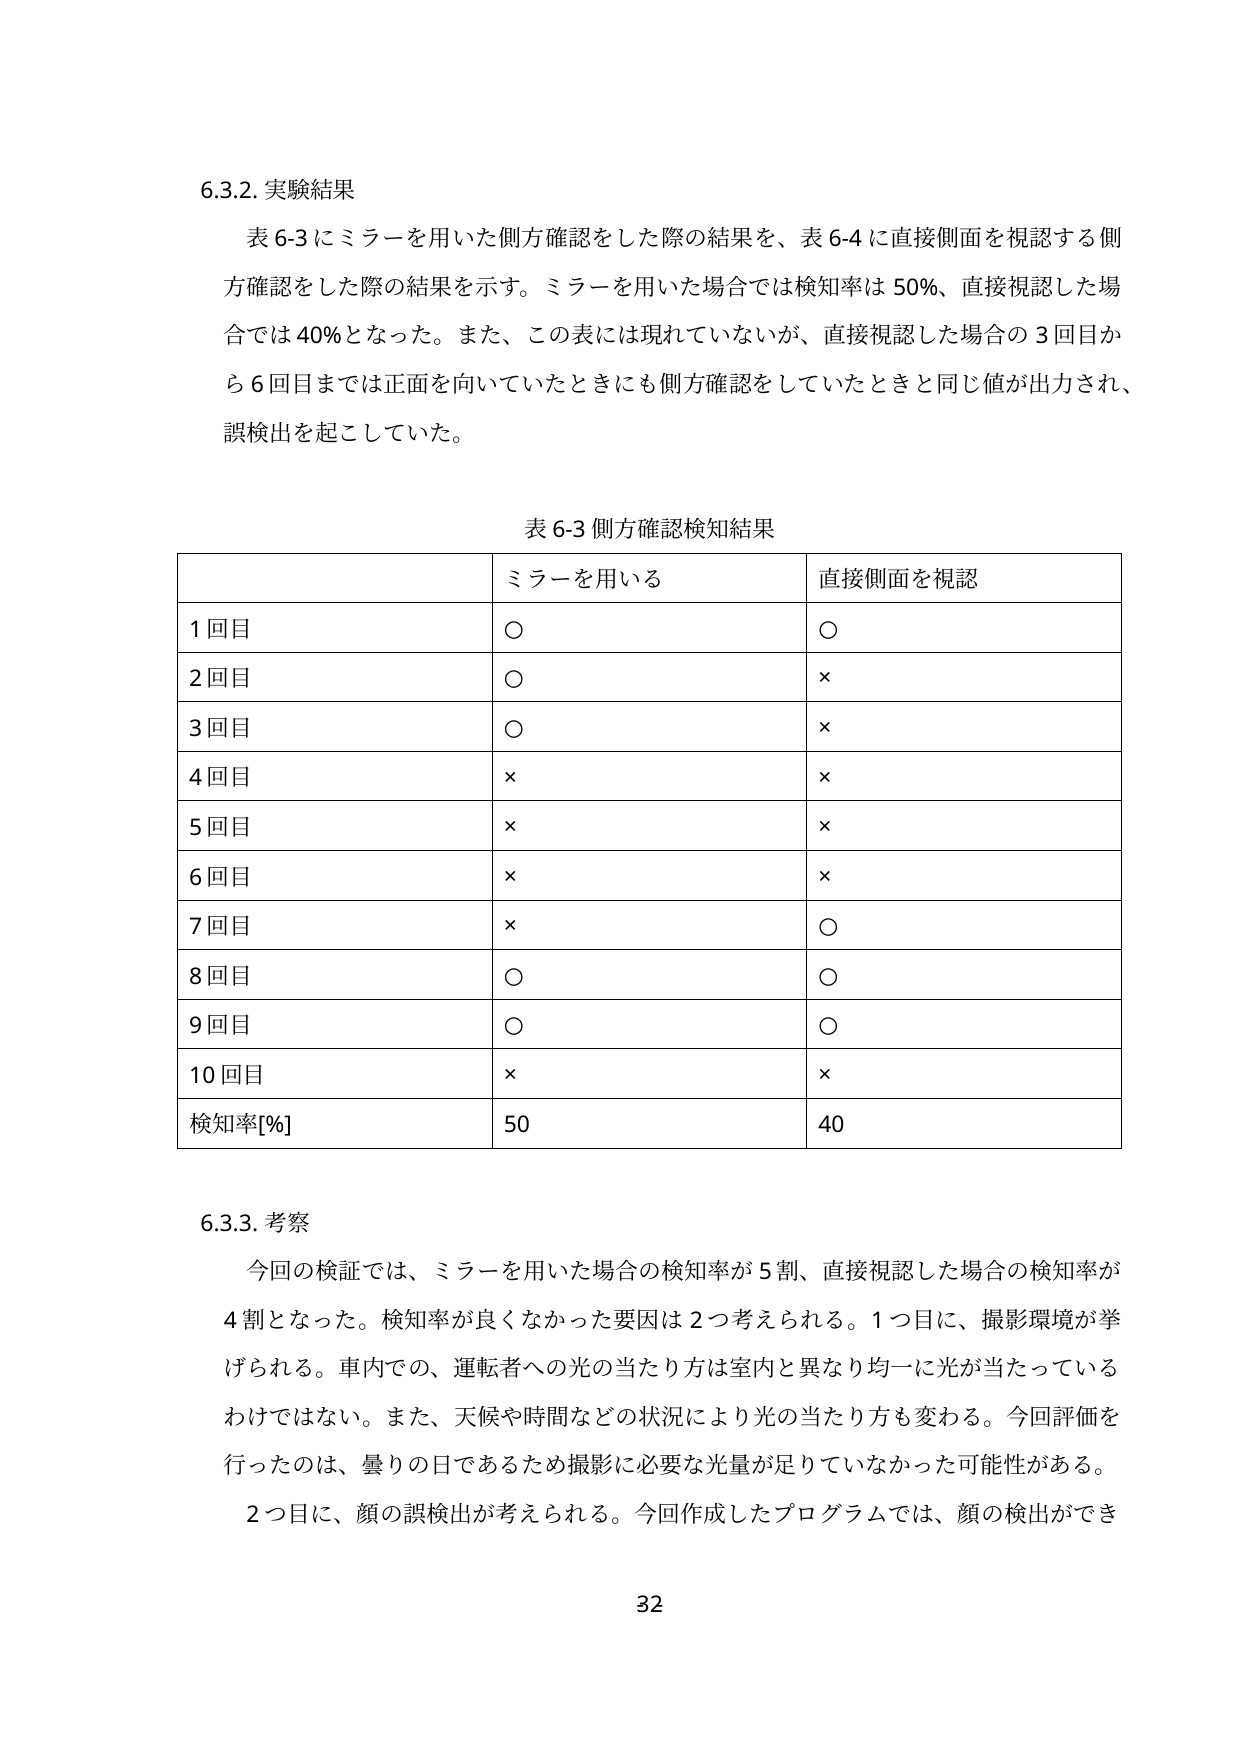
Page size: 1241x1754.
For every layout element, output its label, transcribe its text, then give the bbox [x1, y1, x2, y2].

table_cell × [807, 702, 1121, 751]
table_cell ○ [807, 1000, 1121, 1048]
table_cell 40 [807, 1099, 1121, 1147]
table_cell × [807, 801, 1121, 850]
table_cell × [493, 752, 806, 800]
text 今回の検証では、ミラーを用いた場合の検知率が5割、直接視認した場合の検知率が4割となった。検知率が良くなかった要因は2つ考えられる。1つ目に、撮影環境が挙げられる。車内での、運転者への光の当たり方は室内と異なり均一に光が当たっているわけではない。また、天候や時間などの状況により光の当たり方も変わる。今回評価を行ったのは、曇りの日であるため撮影に必要な光量が足りていなかった可能性がある。 [224, 1246, 1122, 1488]
table_cell × [493, 801, 806, 850]
table_cell × [807, 1049, 1121, 1098]
text 表6-3 側方確認検知結果 [177, 504, 1122, 552]
table_cell 6回目 [178, 851, 492, 899]
table_cell × [807, 752, 1121, 800]
table_cell × [493, 851, 806, 899]
table_cell 4回目 [178, 752, 492, 800]
table_cell ○ [807, 950, 1121, 999]
table_header ミラーを用いる [493, 554, 806, 602]
table_cell ○ [493, 653, 806, 701]
table_cell 9回目 [178, 1000, 492, 1048]
table_cell 8回目 [178, 950, 492, 999]
subtitle 実験結果 [200, 164, 1099, 213]
table_cell × [493, 1049, 806, 1098]
table_cell 検知率[%] [178, 1099, 492, 1147]
table_header [178, 554, 492, 602]
table_cell × [493, 901, 806, 949]
subtitle 考察 [200, 1197, 1099, 1246]
text 表6-3にミラーを用いた側方確認をした際の結果を、表6-4に直接側面を視認する側方確認をした際の結果を示す。ミラーを用いた場合では検知率は50%、直接視認した場合では40%となった。また、この表には現れていないが、直接視認した場合の3回目から6回目までは正面を向いていたときにも側方確認をしていたときと同じ値が出力され、誤検出を起こしていた。 [223, 213, 1122, 455]
table_cell 1回目 [178, 603, 492, 652]
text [223, 1488, 1122, 1537]
table_cell 2回目 [178, 653, 492, 701]
table_cell ○ [493, 603, 806, 652]
table_cell 10回目 [178, 1049, 492, 1098]
table_cell ○ [807, 603, 1121, 652]
table_cell 7回目 [178, 901, 492, 949]
table_cell × [807, 653, 1121, 701]
table_cell 50 [493, 1099, 806, 1147]
table_cell 5回目 [178, 801, 492, 850]
table_cell × [807, 851, 1121, 899]
table_cell ○ [493, 950, 806, 999]
table_cell ○ [493, 702, 806, 751]
table_cell ○ [493, 1000, 806, 1048]
table_header 直接側面を視認 [807, 554, 1121, 602]
table_cell 3回目 [178, 702, 492, 751]
table_cell ○ [807, 901, 1121, 949]
